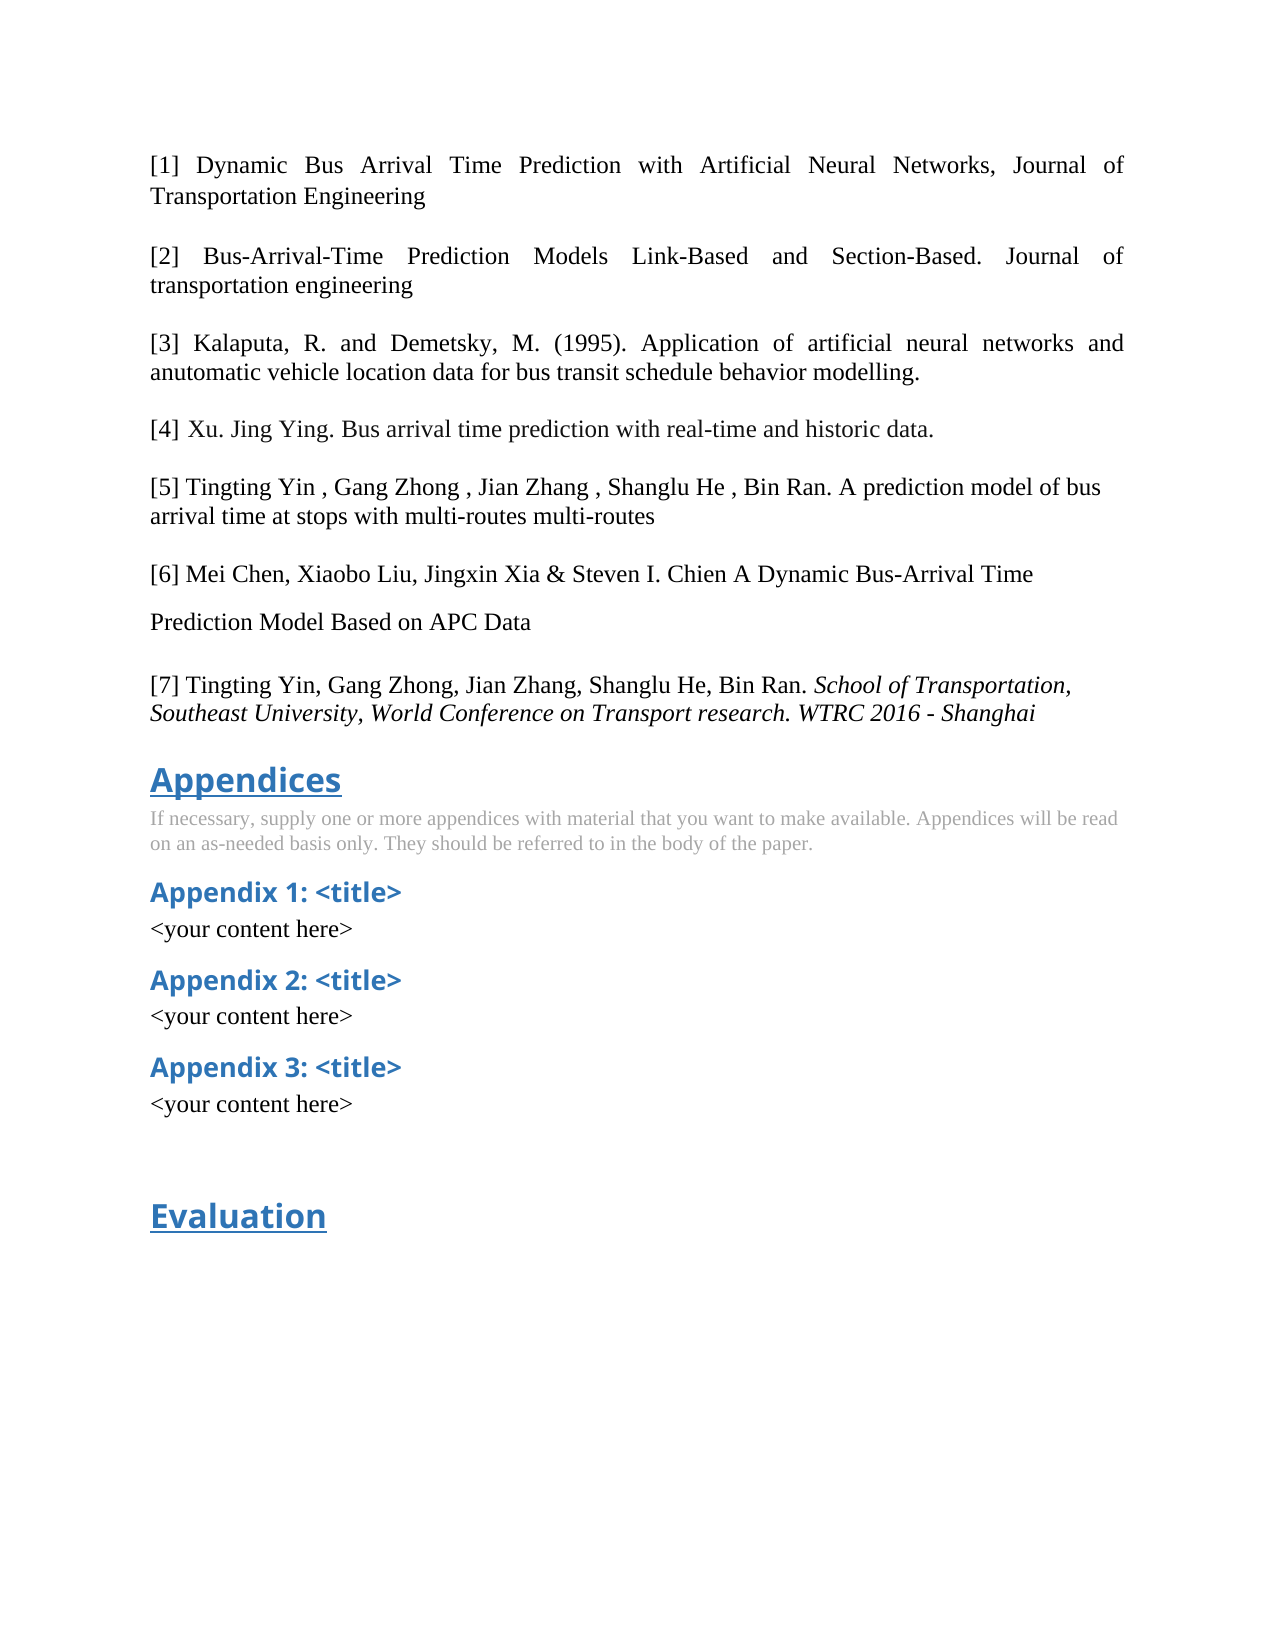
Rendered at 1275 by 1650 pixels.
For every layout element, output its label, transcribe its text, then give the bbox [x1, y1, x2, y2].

subtitle Appendix 1: <title> [150, 874, 1125, 911]
text [2] Bus-Arrival-Time Prediction Models Link-Based and Section-Based. Journal of transportation engineering [150, 241, 1125, 299]
text [4] Xu. Jing Ying. Bus arrival time prediction with real-time and historic data. [150, 414, 1125, 443]
text [3] Kalaputa, R. and Demetsky, M. (1995). Application of artificial neural networks and anutomatic vehicle location data for bus transit schedule behavior modelling. [150, 328, 1125, 385]
text [6] Mei Chen, Xiaobo Liu, Jingxin Xia & Steven I. Chien A Dynamic Bus-Arrival Time Prediction Model Based on APC Data [150, 559, 1125, 641]
text [7] Tingting Yin, Gang Zhong, Jian Zhang, Shanglu He, Bin Ran. School of Transportation, Southeast University, World Conference on Transport research. WTRC 2016 - Shanghai [150, 670, 1125, 727]
subtitle Appendices [150, 756, 1125, 802]
subtitle Evaluation [150, 1192, 1125, 1238]
text <your content here> [150, 1089, 1125, 1117]
text <your content here> [150, 914, 1125, 942]
text <your content here> [150, 1001, 1125, 1030]
subtitle Appendix 3: <title> [150, 1049, 1125, 1086]
text If necessary, supply one or more appendices with material that you want to make available. Appendices will be read on an as-needed basis only. They should be referred to in the body of the paper. [150, 805, 1125, 855]
text [5] Tingting Yin , Gang Zhong , Jian Zhang , Shanglu He , Bin Ran. A prediction model of bus arrival time at stops with multi-routes multi-routes [150, 472, 1125, 530]
text [1] Dynamic Bus Arrival Time Prediction with Artificial Neural Networks, Journal of Transportation Engineering [150, 150, 1125, 210]
subtitle Appendix 2: <title> [150, 961, 1125, 998]
